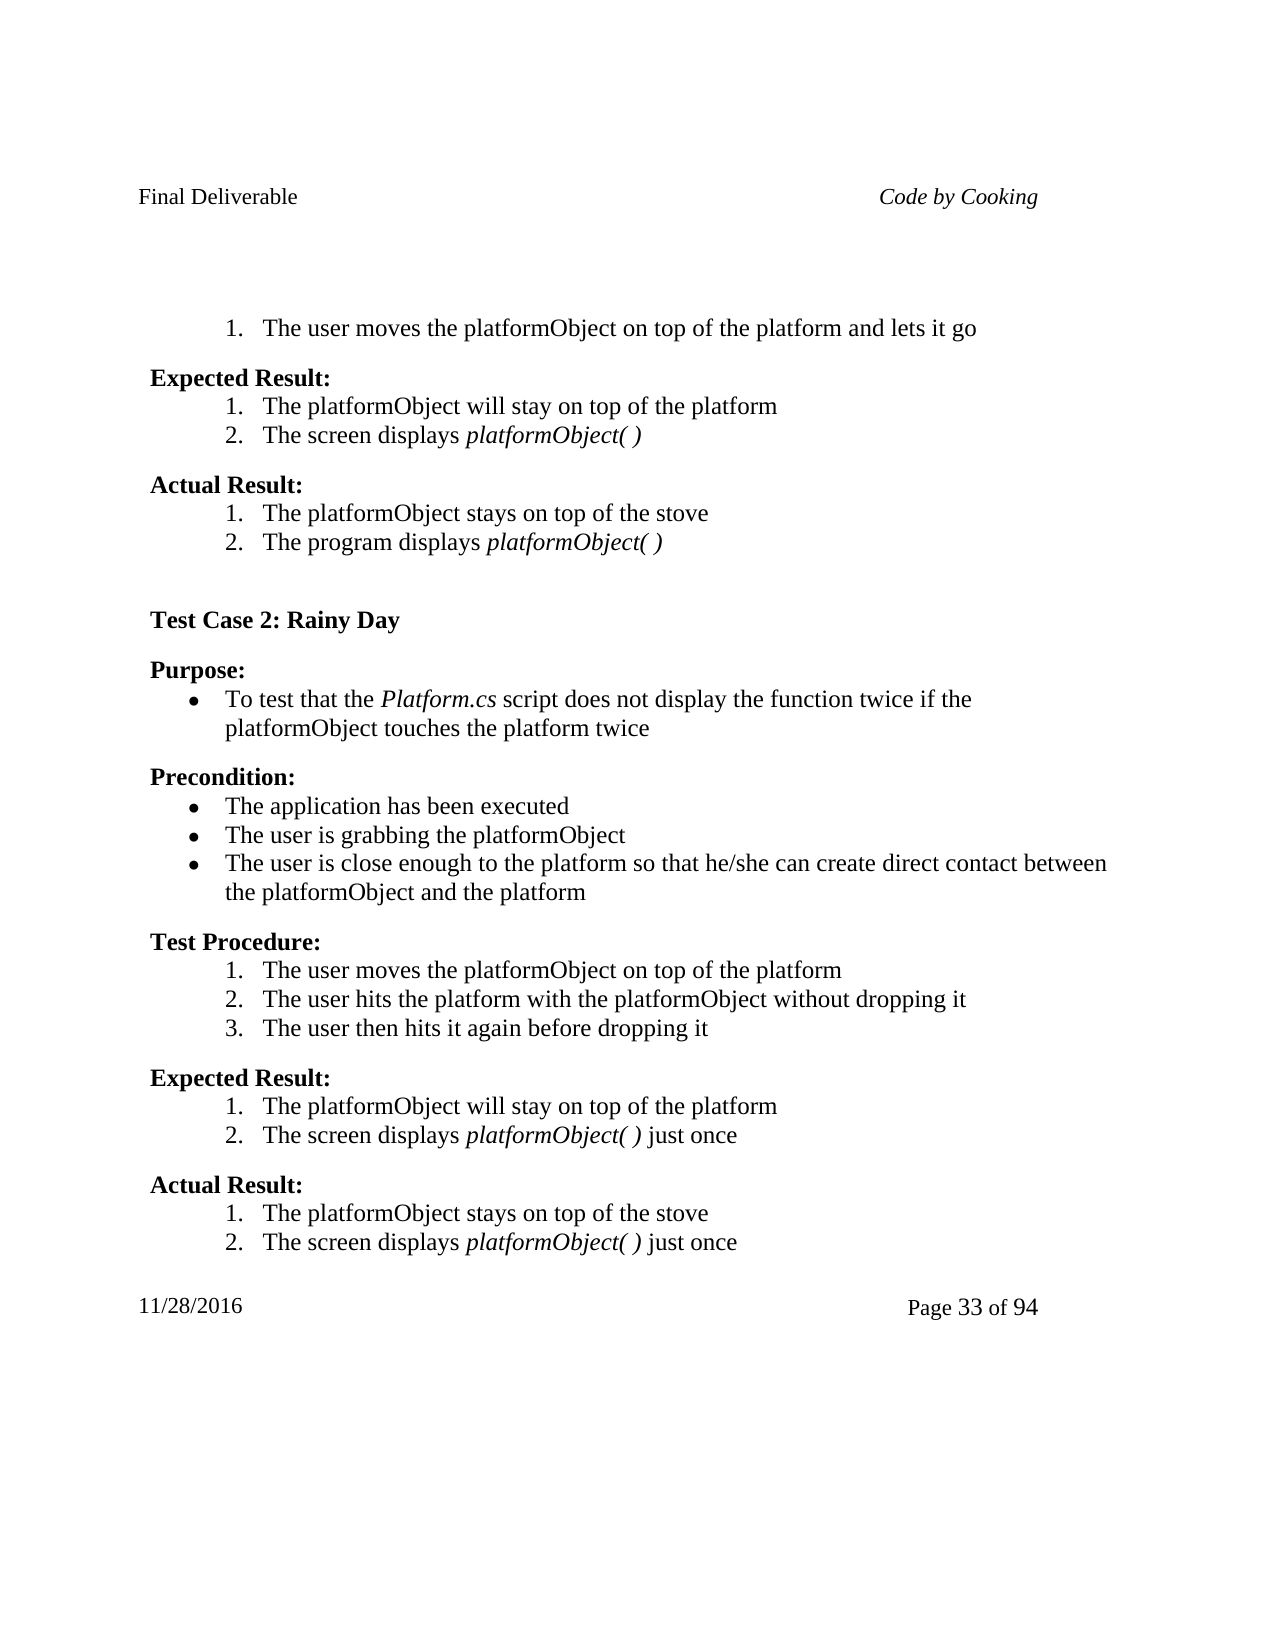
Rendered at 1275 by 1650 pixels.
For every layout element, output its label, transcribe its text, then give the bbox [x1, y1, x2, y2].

list The platformObject will stay on top of the platform [225, 1091, 1125, 1120]
text Expected Result: [150, 363, 1125, 391]
list The user then hits it again before dropping it [225, 1013, 1125, 1042]
list To test that the Platform.cs script does not display the function twice if the platformObject touches the platform twice [187, 684, 1125, 741]
list The application has been executed [187, 791, 1125, 820]
list The user is grabbing the platformObject [187, 820, 1125, 848]
list The user moves the platformObject on top of the platform and lets it go [225, 313, 1125, 342]
text Actual Result: [150, 1170, 1125, 1198]
list The program displays platformObject( ) [225, 527, 1125, 556]
list The user hits the platform with the platformObject without dropping it [225, 984, 1125, 1013]
list The user is close enough to the platform so that he/she can create direct contact between the platformObject and the platform [187, 848, 1125, 906]
list The screen displays platformObject( ) just once [225, 1120, 1125, 1149]
text Test Procedure: [150, 927, 1125, 956]
text Actual Result: [150, 470, 1125, 498]
text Expected Result: [150, 1063, 1125, 1091]
list The user moves the platformObject on top of the platform [225, 956, 1125, 984]
text Purpose: [150, 655, 1125, 684]
text Test Case 2: Rainy Day [150, 606, 1125, 634]
list The platformObject stays on top of the stove [225, 498, 1125, 527]
list The platformObject stays on top of the stove [225, 1198, 1125, 1227]
list The screen displays platformObject( ) just once [225, 1227, 1125, 1256]
text Precondition: [150, 762, 1125, 791]
list The platformObject will stay on top of the platform [225, 391, 1125, 420]
list The screen displays platformObject( ) [225, 420, 1125, 449]
